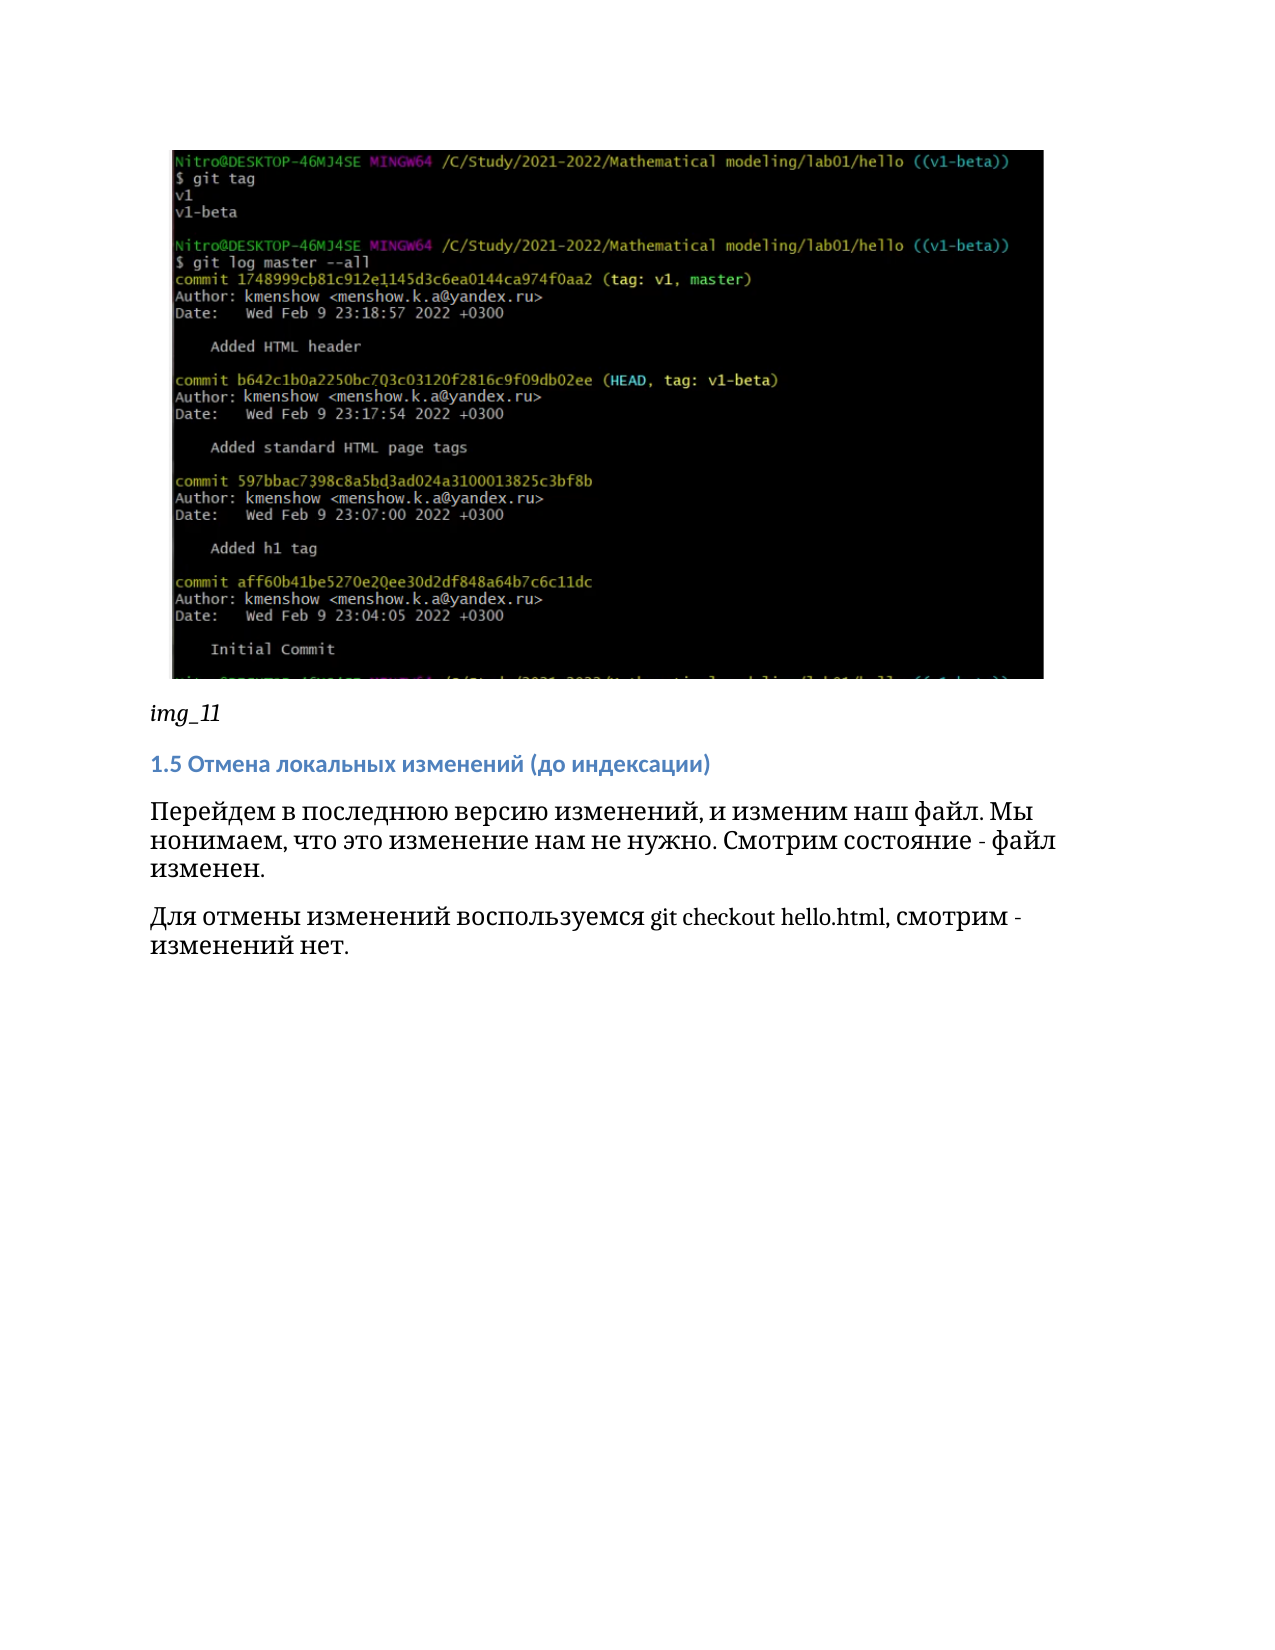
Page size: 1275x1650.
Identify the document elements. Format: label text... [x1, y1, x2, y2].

picture [168, 150, 1044, 679]
text img_11 [150, 699, 1125, 728]
text Перейдем в последнюю версию изменений, и изменим наш файл. Мы нонимаем, что это изменение нам не нужно. Смотрим состояние - файл изменен. [150, 798, 1125, 884]
subtitle 1.5 Отмена локальных изменений (до индексации) [150, 748, 1125, 779]
text Для отмены изменений воспользуемся git checkout hello.html, смотрим - изменений нет. [150, 903, 1125, 960]
